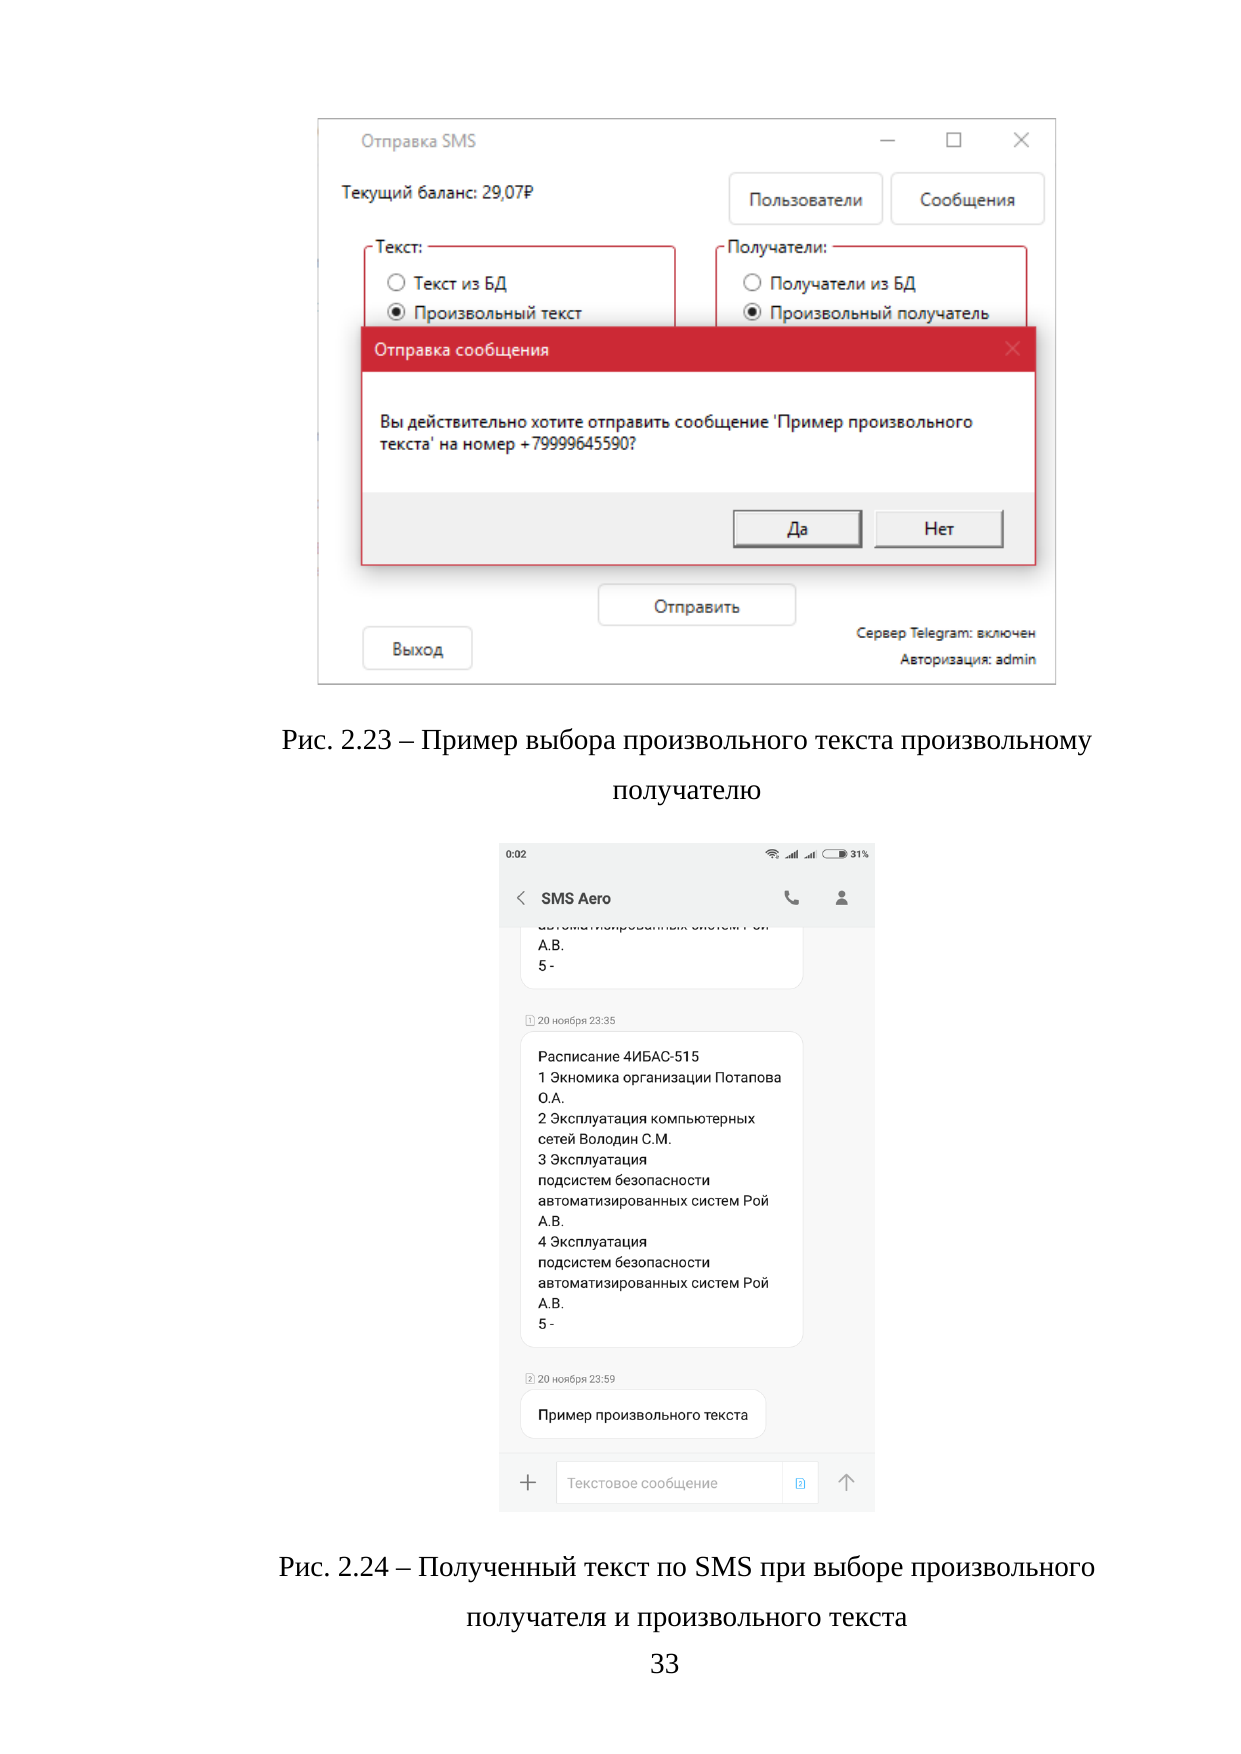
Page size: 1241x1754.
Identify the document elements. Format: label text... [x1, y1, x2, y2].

text Рис. 2.23 – Пример выбора произвольного текста произвольному получателю [222, 722, 1152, 806]
picture [499, 843, 875, 1512]
picture [317, 118, 1057, 685]
text Рис. 2.24 – Полученный текст по SMS при выборе произвольного получателя и произвольного текста [222, 1549, 1152, 1633]
